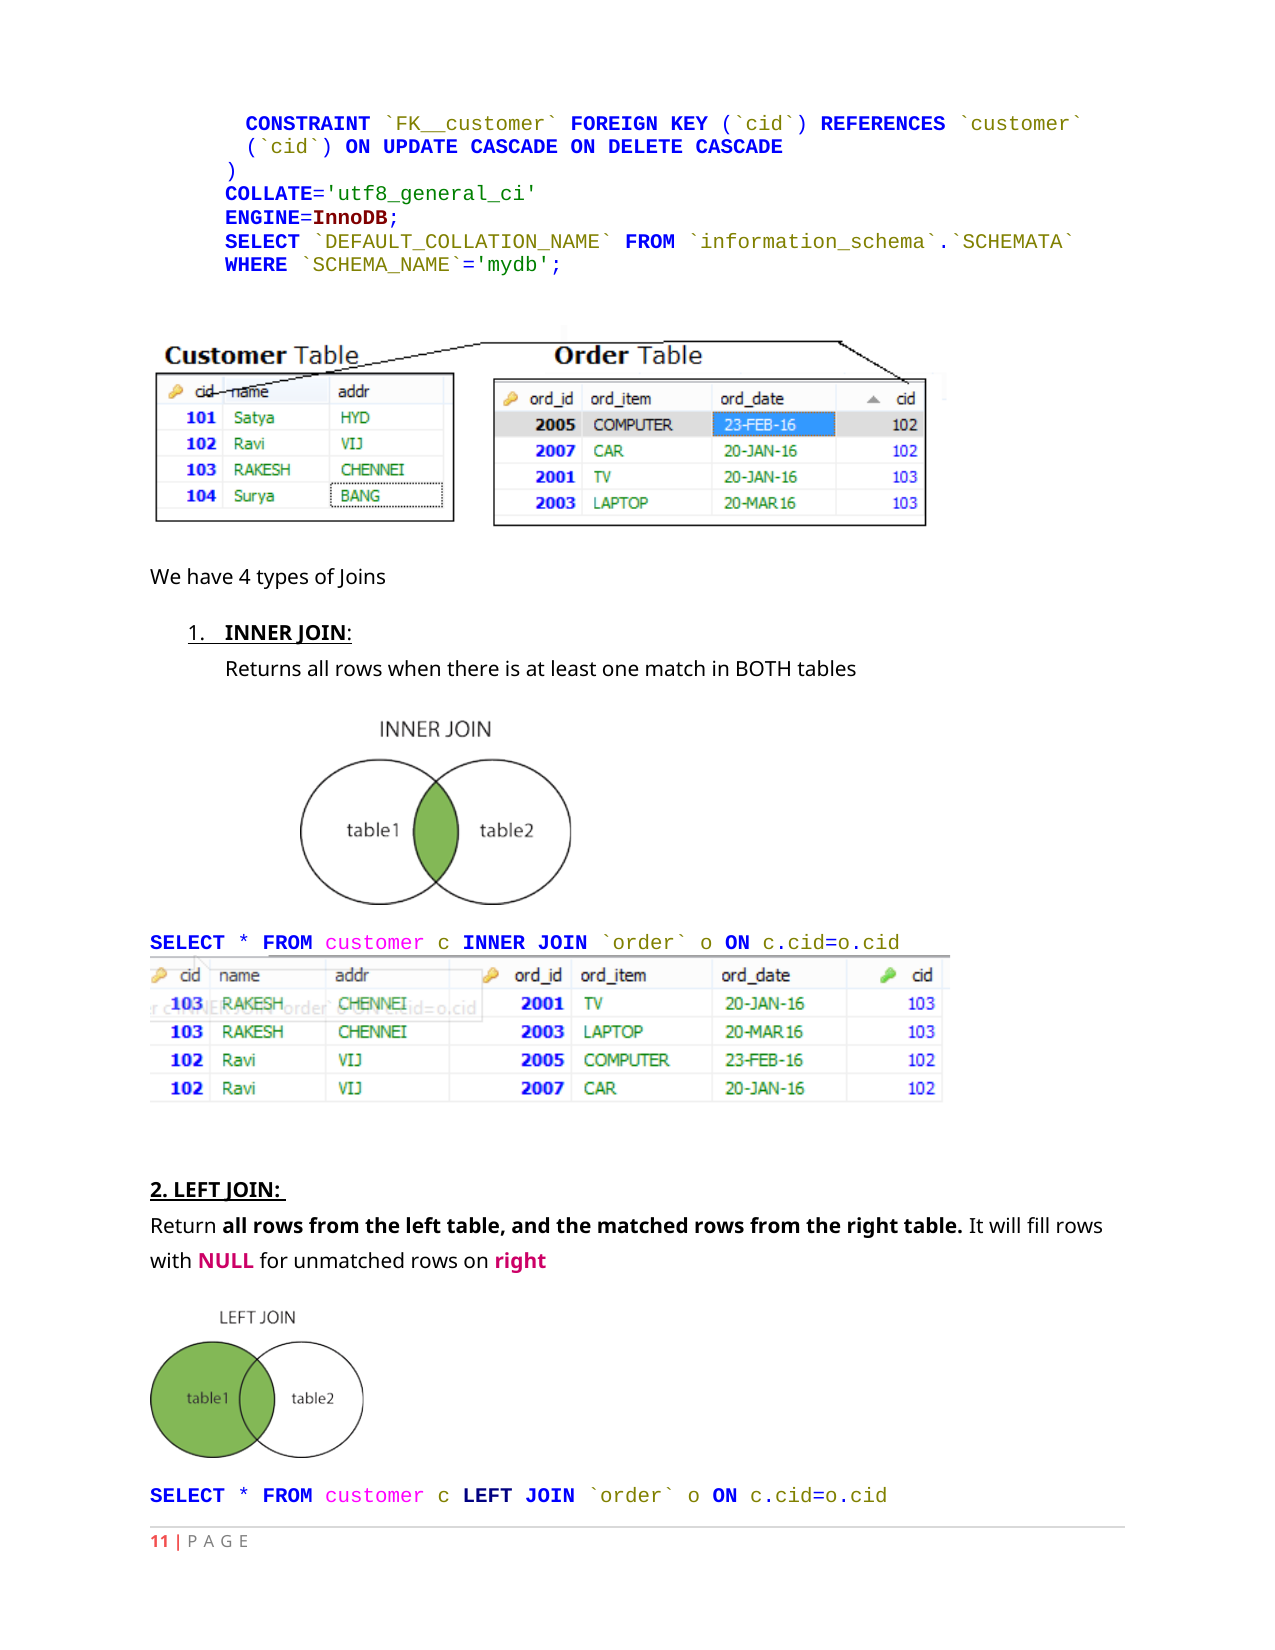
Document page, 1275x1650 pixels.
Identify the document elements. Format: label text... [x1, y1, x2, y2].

picture [150, 1302, 364, 1458]
text COLLATE='utf8_general_ci' [225, 183, 1125, 207]
text ENGINE=InnoDB; [225, 207, 1125, 231]
list Returns all rows when there is at least one match in BOTH tables [225, 654, 1125, 682]
text ) [225, 160, 1125, 183]
text CONSTRAINT `FK__customer` FOREIGN KEY (`cid`) REFERENCES `customer` (`cid`) ON UPDATE CASCADE ON DELETE CASCADE [245, 112, 1125, 160]
list INNER JOIN: [187, 618, 1125, 647]
text 2. LEFT JOIN: [150, 1175, 1125, 1204]
picture [150, 325, 951, 535]
picture [300, 710, 572, 905]
text SELECT `DEFAULT_COLLATION_NAME` FROM `information_schema`.`SCHEMATA` WHERE `SCHEMA_NAME`='mydb'; [225, 231, 1125, 278]
text SELECT * FROM customer c LEFT JOIN `order` o ON c.cid=o.cid [150, 1485, 1125, 1509]
picture [150, 955, 951, 1112]
text Return all rows from the left table, and the matched rows from the right table. It will fill rows with NULL for unmatched rows on right [150, 1211, 1125, 1275]
text We have 4 types of Joins [150, 562, 1125, 591]
text SELECT * FROM customer c INNER JOIN `order` o ON c.cid=o.cid [150, 932, 1125, 956]
